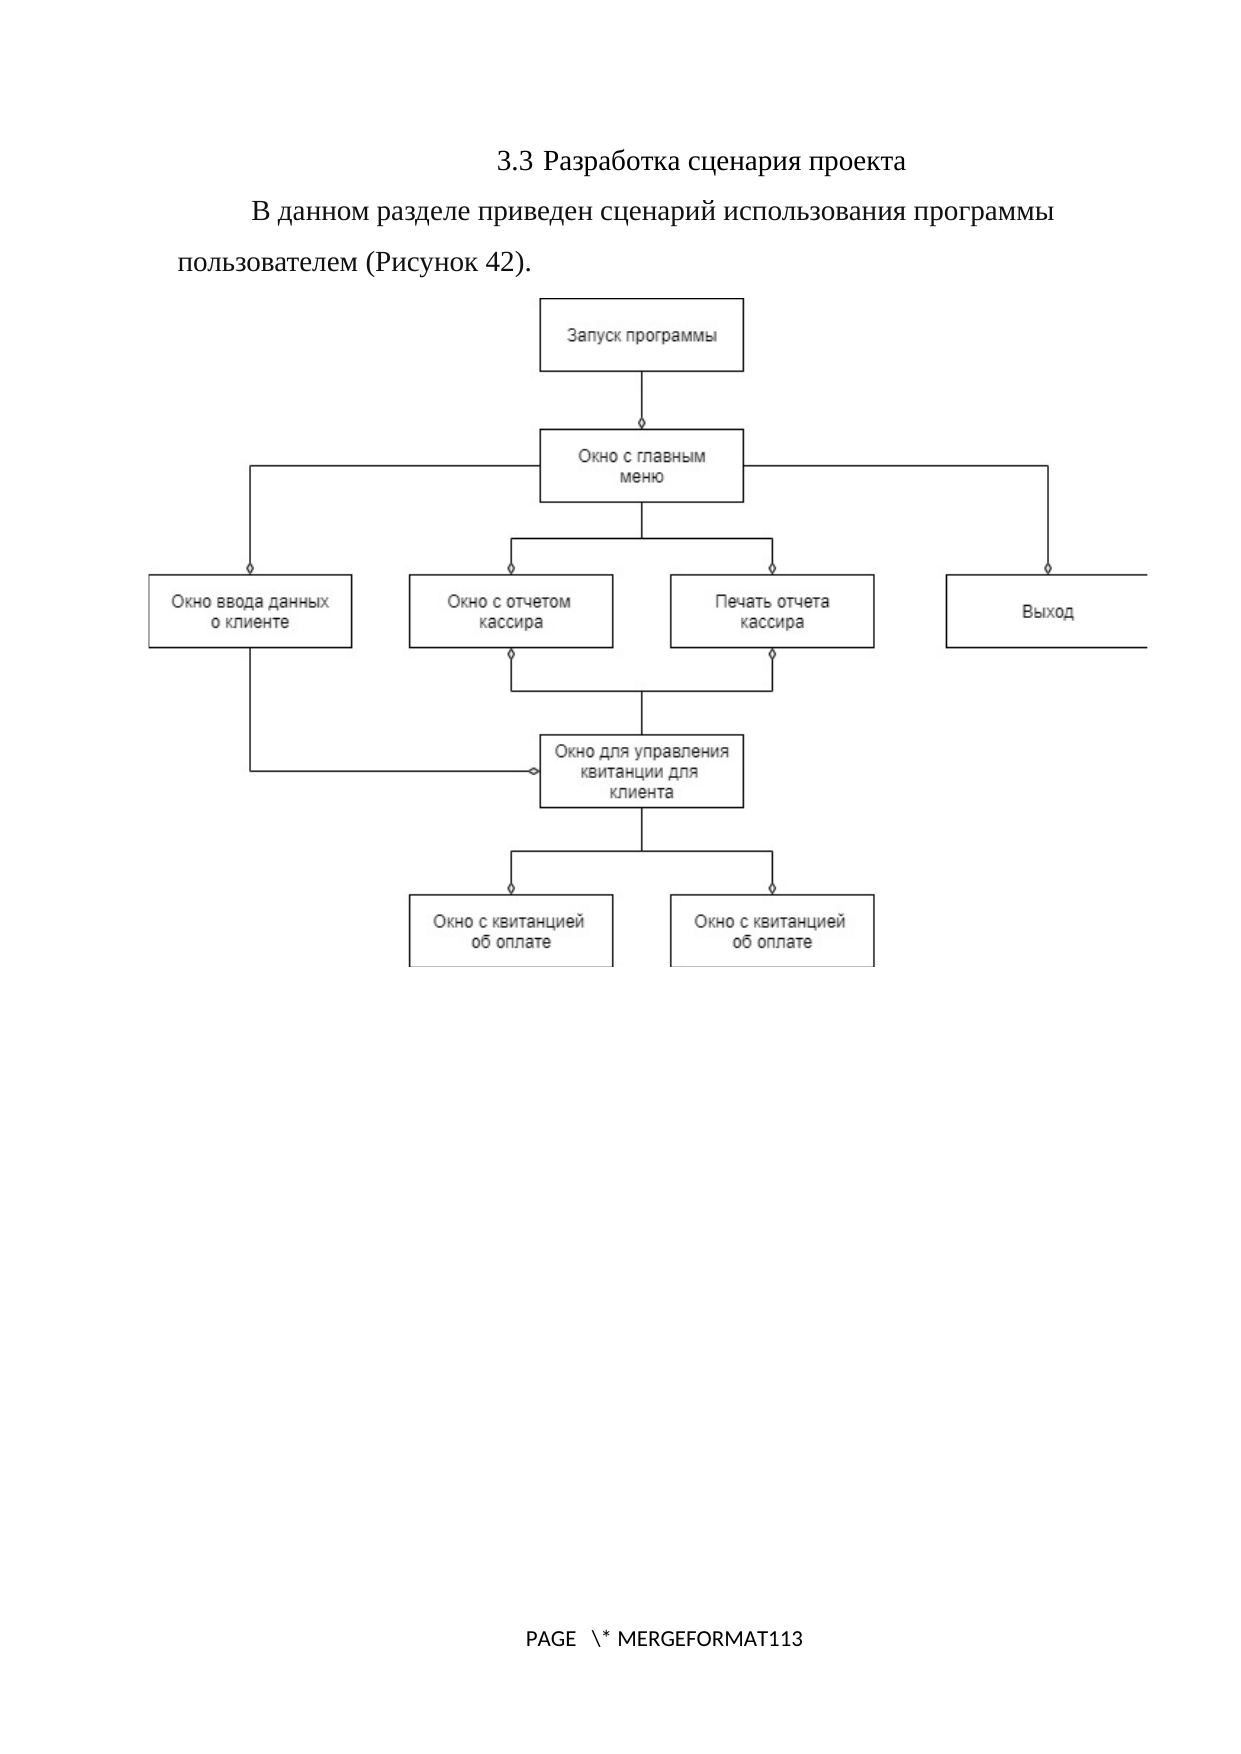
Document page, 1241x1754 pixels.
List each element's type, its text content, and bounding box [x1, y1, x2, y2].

list Разработка сценария проекта [251, 143, 1152, 177]
picture [148, 298, 1148, 967]
text В данном разделе приведен сценарий использования программы пользователем (Рисунок 42). [177, 193, 1152, 277]
